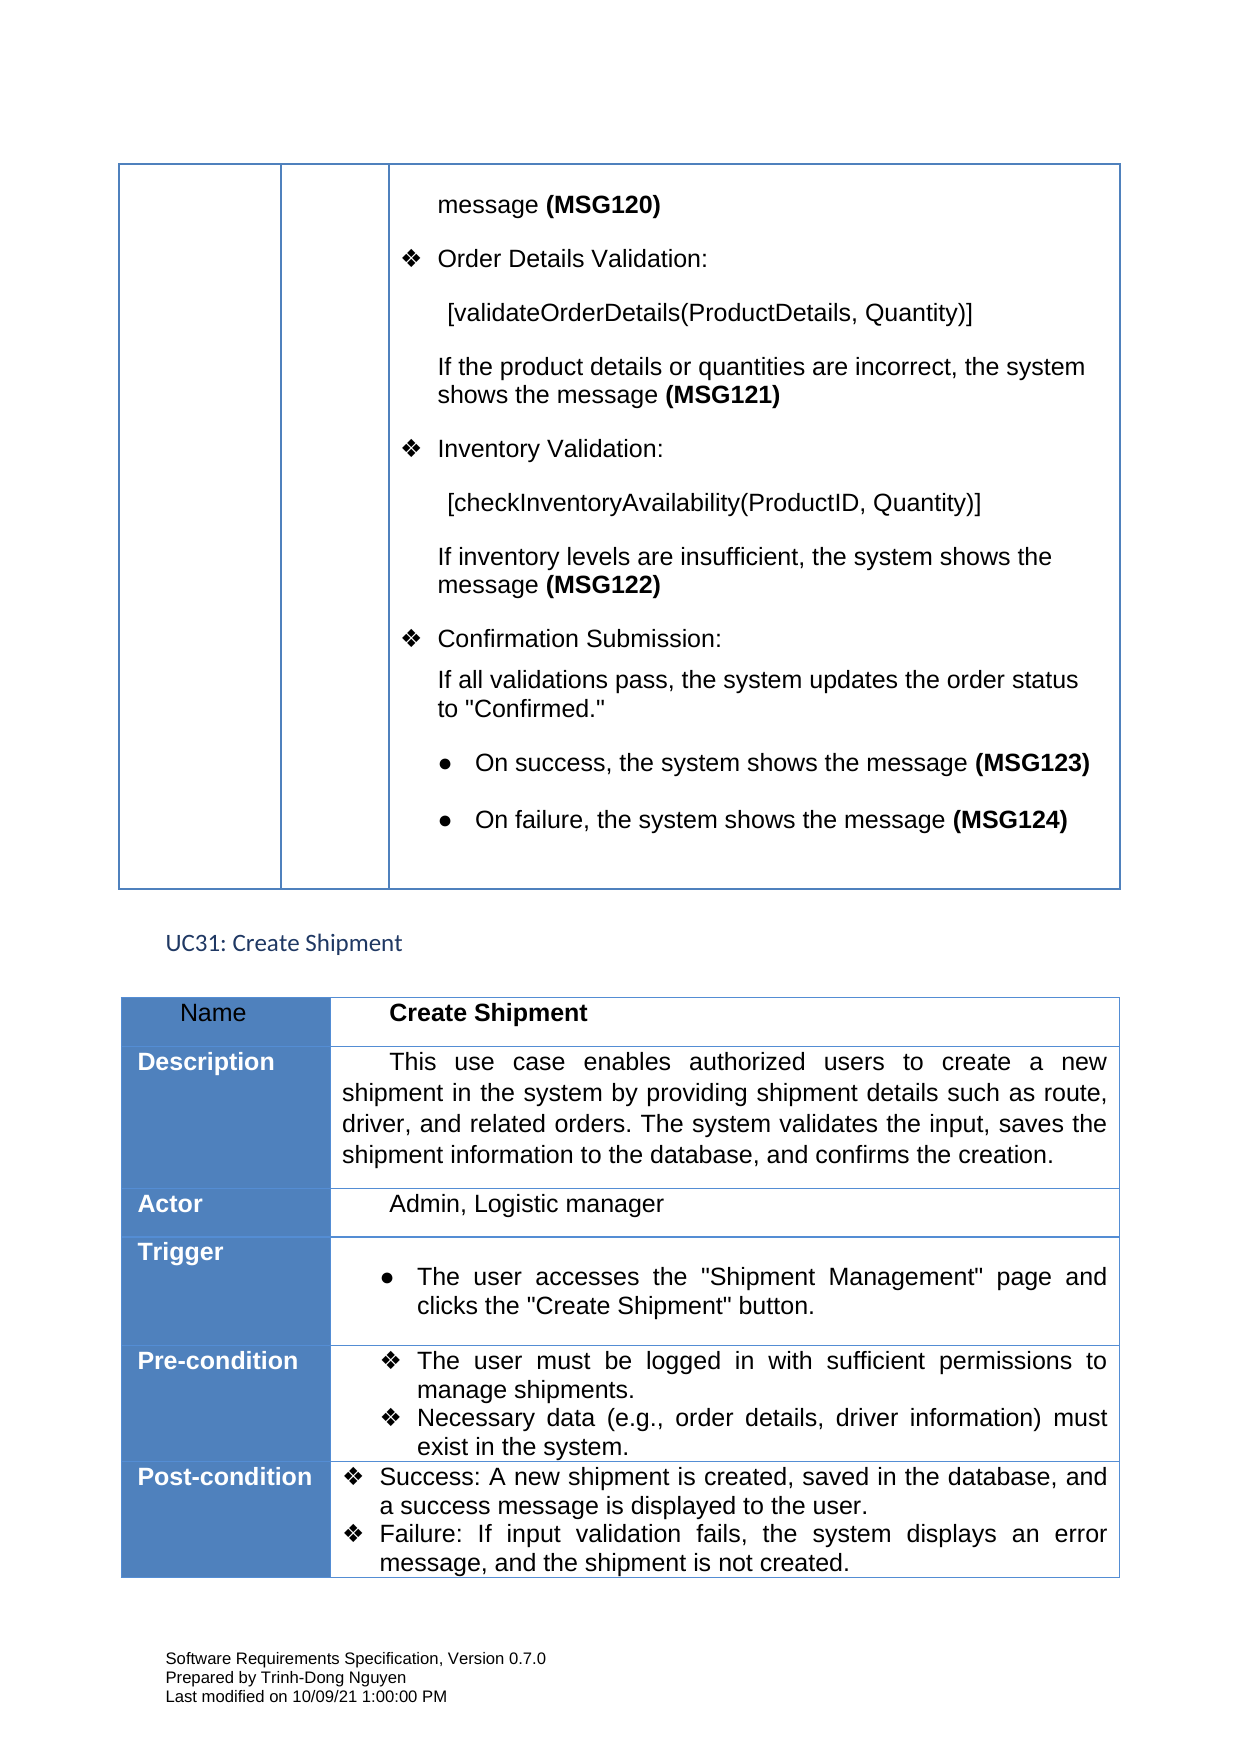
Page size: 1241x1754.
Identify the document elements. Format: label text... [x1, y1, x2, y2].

subtitle UC31: Create Shipment [118, 927, 1122, 957]
